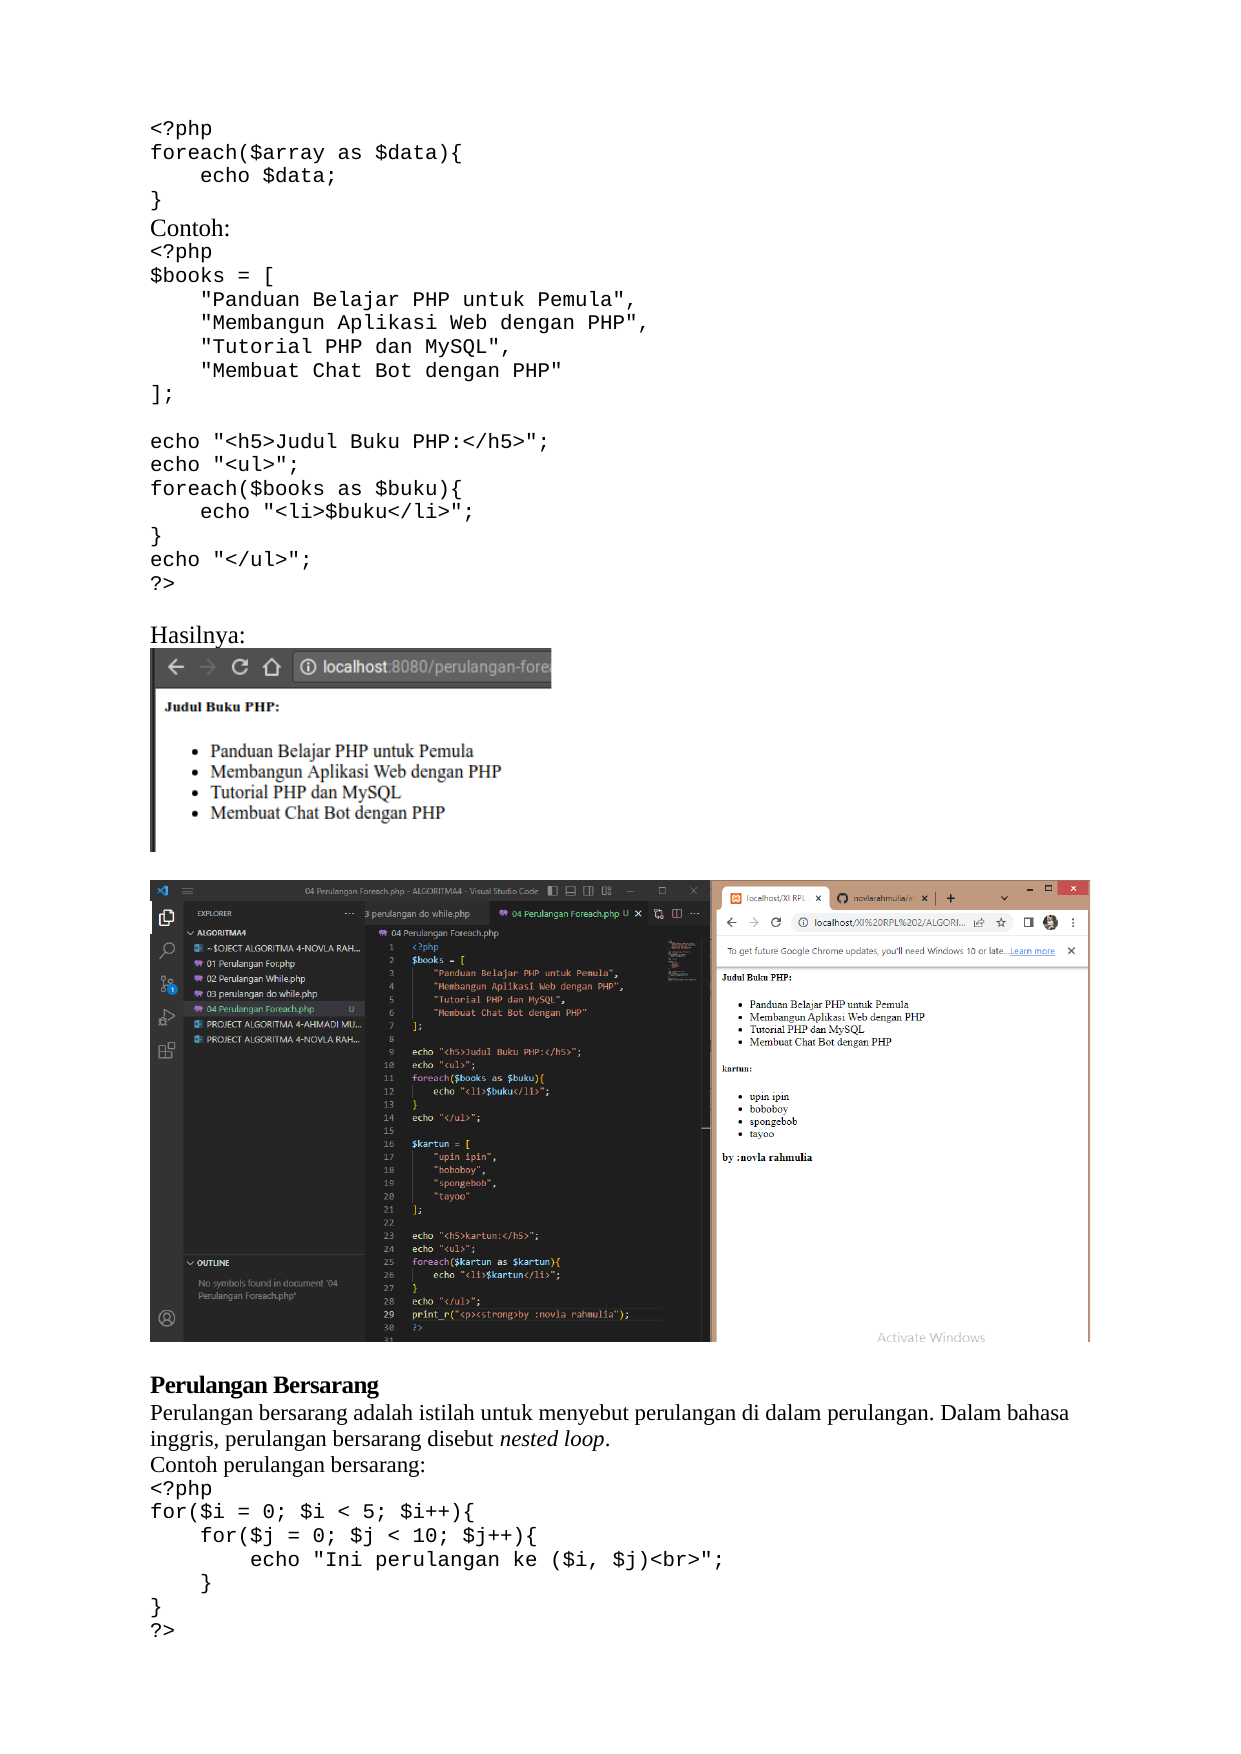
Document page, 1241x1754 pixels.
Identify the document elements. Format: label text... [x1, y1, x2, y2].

subtitle Perulangan Bersarang [150, 1370, 1090, 1399]
text for($j = 0; $j < 10; $j++){ [150, 1525, 1090, 1549]
text "Panduan Belajar PHP untuk Pemula", [150, 289, 1090, 312]
text ]; [150, 383, 1090, 407]
text echo "<h5>Judul Buku PHP:</h5>"; [150, 431, 1090, 454]
text foreach($books as $buku){ [150, 478, 1090, 502]
text } [150, 1572, 1090, 1596]
text Hasilnya: [150, 620, 1090, 648]
text ?> [150, 572, 1090, 596]
text Contoh: [150, 213, 1090, 241]
picture [150, 880, 1091, 1342]
text <?php [150, 1478, 1090, 1501]
text <?php [150, 241, 1090, 265]
text "Membuat Chat Bot dengan PHP" [150, 360, 1090, 383]
text for($i = 0; $i < 5; $i++){ [150, 1501, 1090, 1525]
text "Tutorial PHP dan MySQL", [150, 336, 1090, 360]
text echo "Ini perulangan ke ($i, $j)<br>"; [150, 1549, 1090, 1572]
text } [150, 525, 1090, 549]
text } [150, 189, 1090, 213]
text Contoh perulangan bersarang: [150, 1451, 1090, 1478]
text <?php [150, 118, 1090, 142]
text Perulangan bersarang adalah istilah untuk menyebut perulangan di dalam perulangan. Dalam bahasa inggris, perulangan bersarang disebut nested loop. [150, 1399, 1090, 1451]
text } [150, 1596, 1090, 1620]
text $books = [ [150, 265, 1090, 289]
text ?> [150, 1620, 1090, 1643]
picture [150, 648, 552, 852]
text echo $data; [150, 165, 1090, 189]
text echo "</ul>"; [150, 549, 1090, 572]
text echo "<ul>"; [150, 454, 1090, 478]
text echo "<li>$buku</li>"; [150, 502, 1090, 525]
text foreach($array as $data){ [150, 142, 1090, 165]
text "Membangun Aplikasi Web dengan PHP", [150, 312, 1090, 336]
